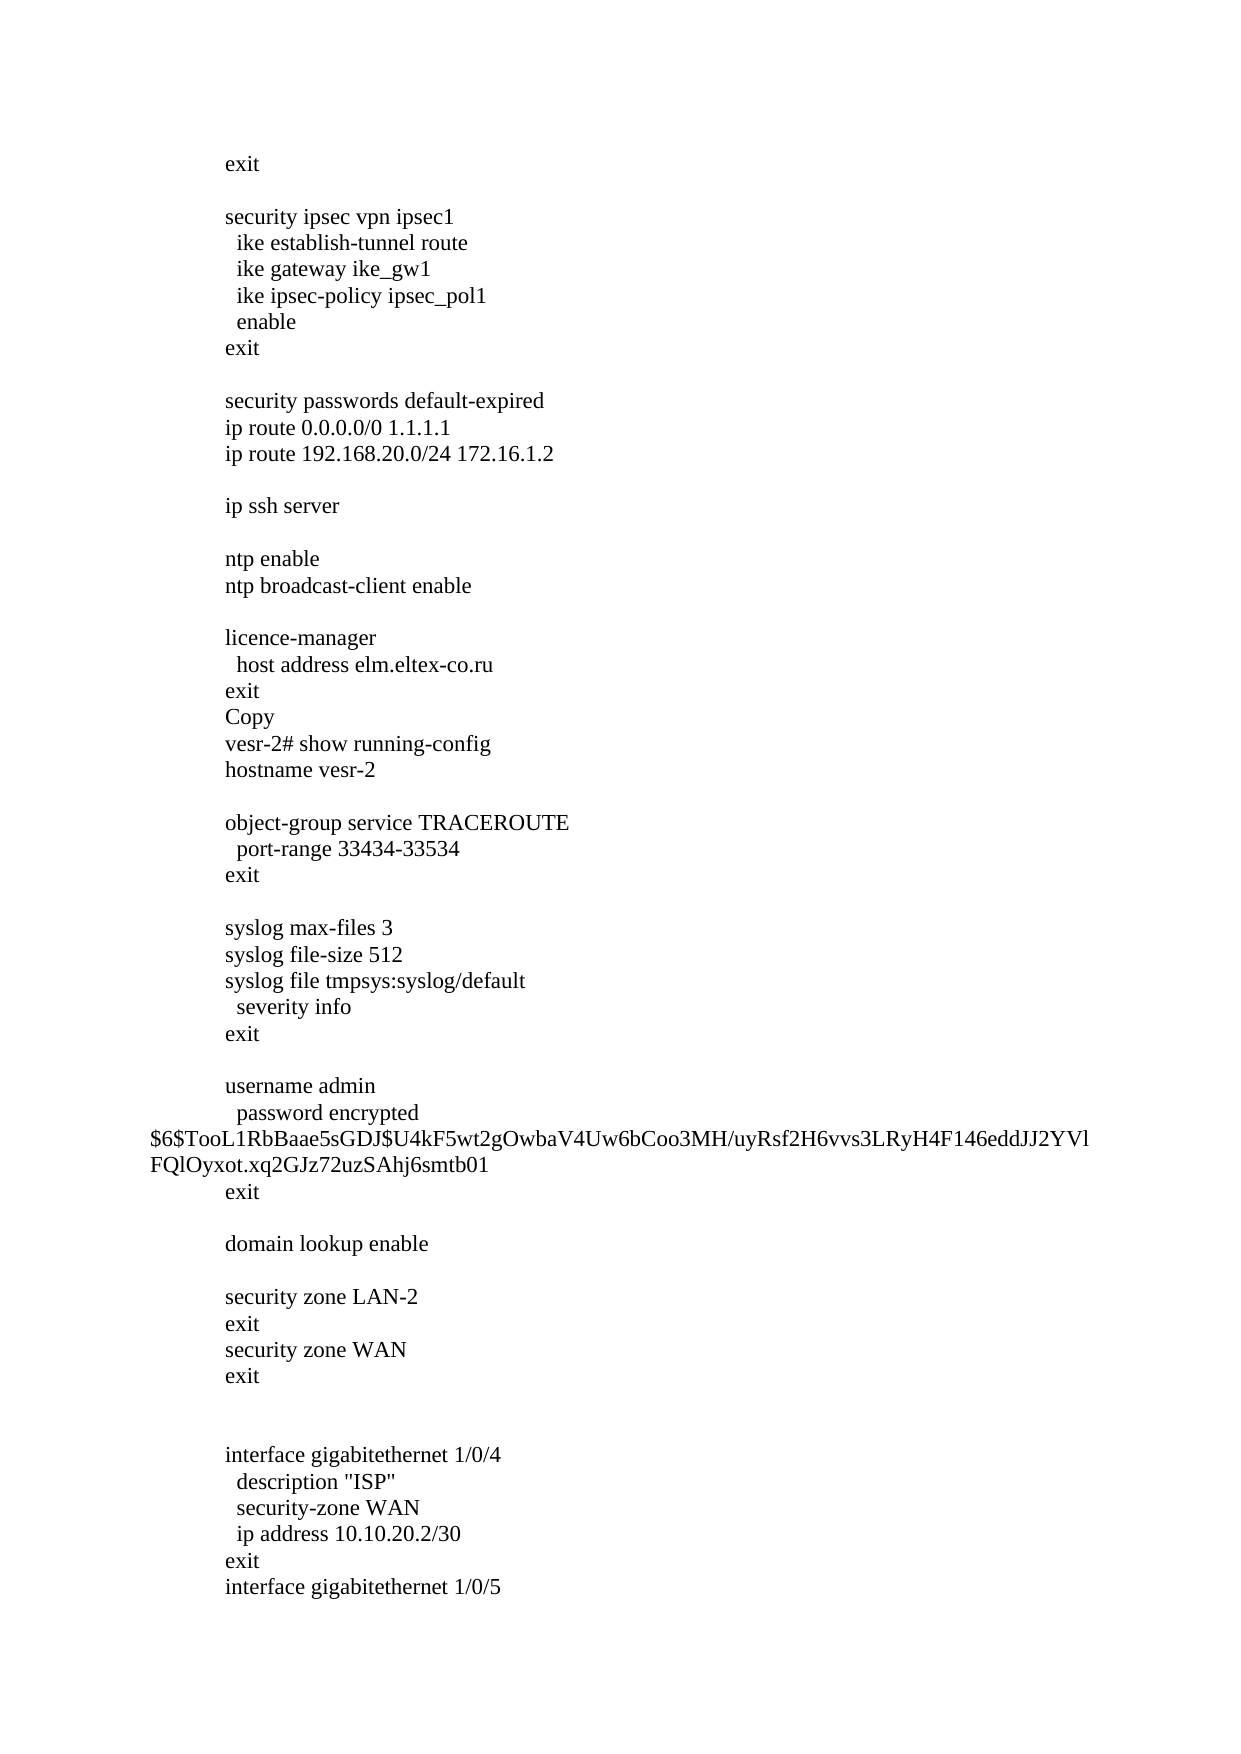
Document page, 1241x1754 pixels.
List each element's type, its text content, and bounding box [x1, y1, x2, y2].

text exit [150, 1547, 1090, 1573]
text username admin [150, 1072, 1090, 1099]
text severity info [150, 993, 1090, 1020]
text enable [150, 308, 1090, 334]
text domain lookup enable [150, 1231, 1090, 1257]
text ip address 10.10.20.2/30 [150, 1520, 1090, 1547]
text ike gateway ike_gw1 [150, 255, 1090, 282]
text object-group service TRACEROUTE [150, 809, 1090, 835]
text exit [150, 1309, 1090, 1336]
text ip route 0.0.0.0/0 1.1.1.1 [150, 413, 1090, 440]
text security ipsec vpn ipsec1 [150, 203, 1090, 229]
text syslog max-files 3 [150, 914, 1090, 941]
text ntp broadcast-client enable [150, 572, 1090, 598]
text interface gigabitethernet 1/0/5 [150, 1573, 1090, 1599]
text interface gigabitethernet 1/0/4 [150, 1441, 1090, 1468]
text licence-manager [150, 624, 1090, 651]
text exit [150, 1020, 1090, 1046]
text Copy [150, 703, 1090, 730]
text security-zone WAN [150, 1494, 1090, 1520]
text ntp enable [150, 545, 1090, 572]
text host address elm.eltex-co.ru [150, 651, 1090, 677]
text exit [150, 1362, 1090, 1389]
text security passwords default-expired [150, 387, 1090, 413]
text syslog file-size 512 [150, 941, 1090, 967]
text port-range 33434-33534 [150, 835, 1090, 862]
text exit [150, 862, 1090, 888]
text exit [150, 677, 1090, 703]
text ip ssh server [150, 493, 1090, 519]
text security zone LAN-2 [150, 1283, 1090, 1309]
text hostname vesr-2 [150, 756, 1090, 782]
text ike establish-tunnel route [150, 229, 1090, 255]
text ip route 192.168.20.0/24 172.16.1.2 [150, 440, 1090, 466]
text exit [150, 1178, 1090, 1204]
text password encrypted $6$TooL1RbBaae5sGDJ$U4kF5wt2gOwbaV4Uw6bCoo3MH/uyRsf2H6vvs3LRyH4F146eddJJ2YVlFQlOyxot.xq2GJz72uzSAhj6smtb01 [150, 1099, 1090, 1178]
text ike ipsec-policy ipsec_pol1 [150, 282, 1090, 308]
text security zone WAN [150, 1336, 1090, 1362]
text description "ISP" [150, 1468, 1090, 1494]
text exit [150, 334, 1090, 361]
text vesr-2# show running-config [150, 730, 1090, 756]
text exit [150, 150, 1090, 176]
text syslog file tmpsys:syslog/default [150, 967, 1090, 993]
